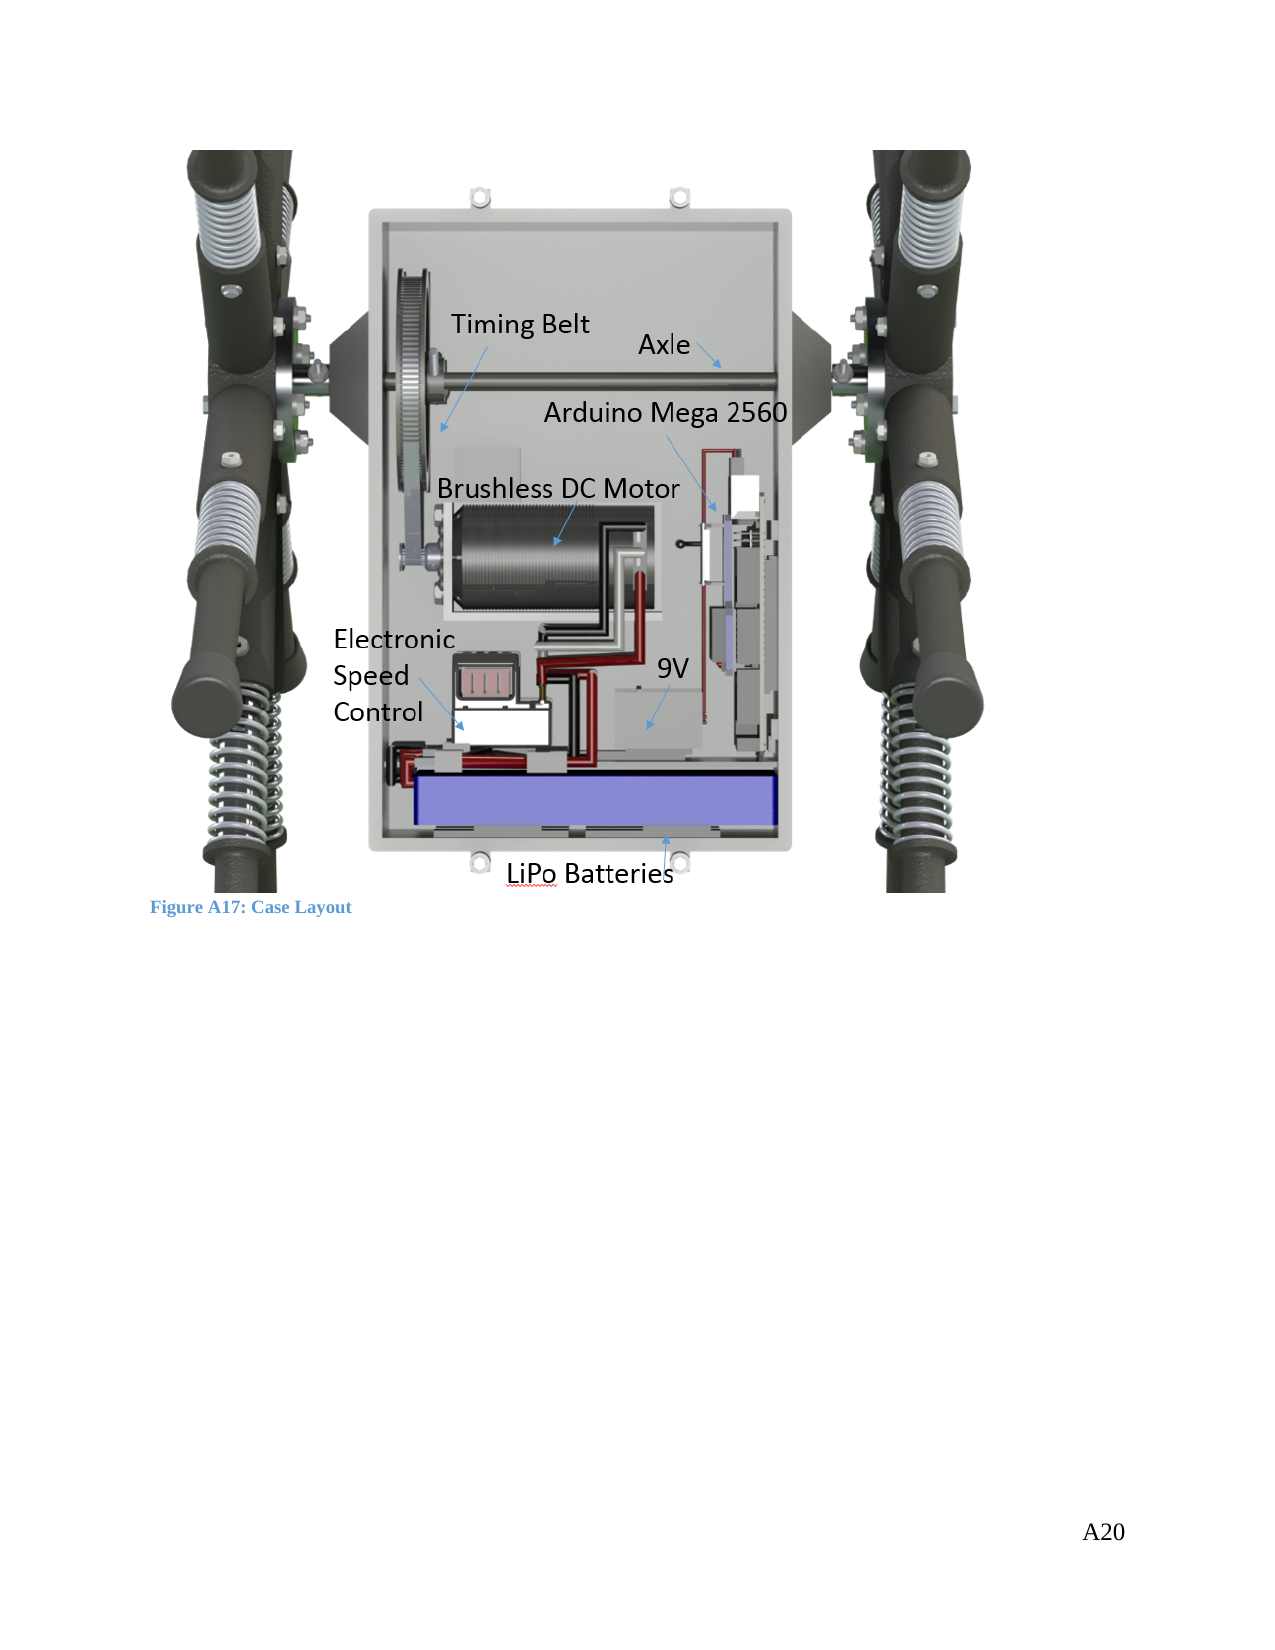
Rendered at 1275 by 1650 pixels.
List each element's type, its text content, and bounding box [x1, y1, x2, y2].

picture [150, 150, 998, 893]
text Figure A17: Case Layout [150, 896, 1125, 918]
